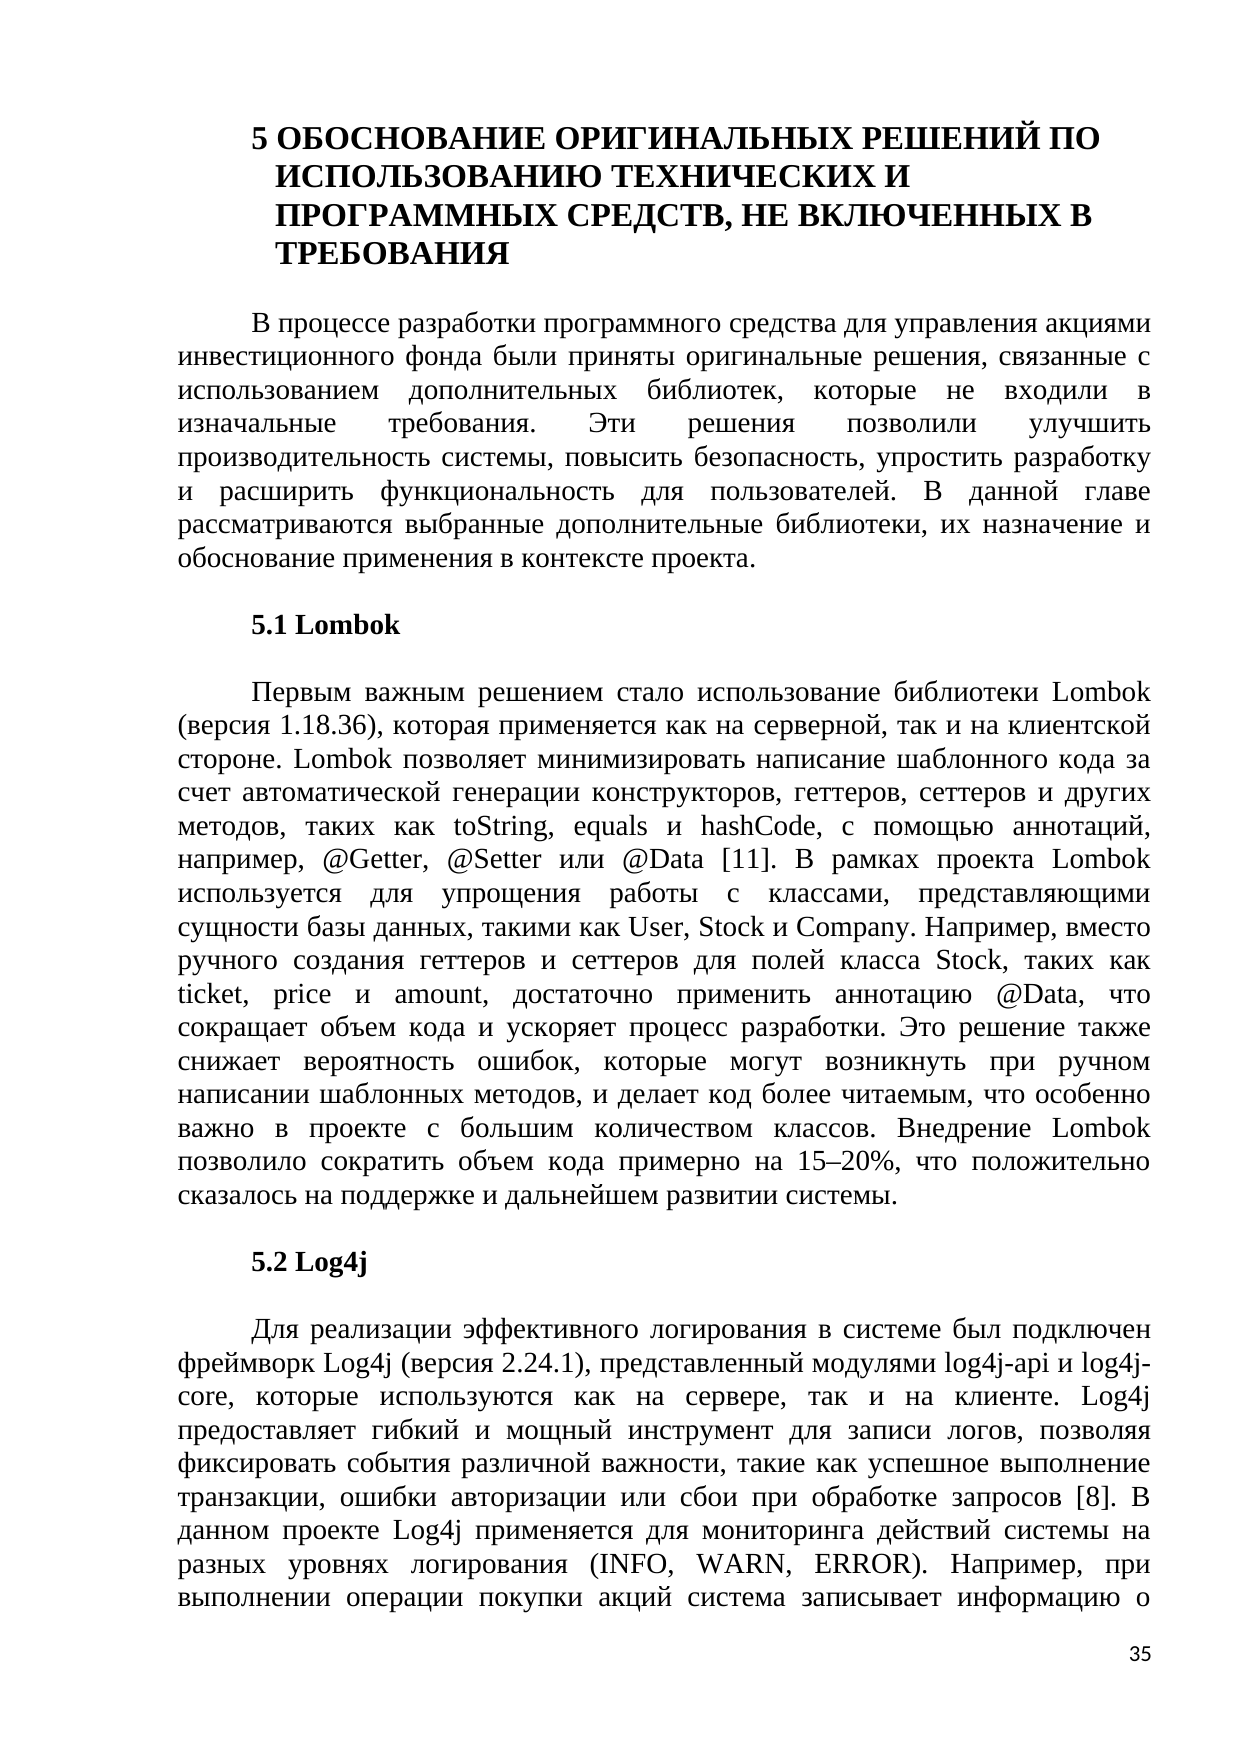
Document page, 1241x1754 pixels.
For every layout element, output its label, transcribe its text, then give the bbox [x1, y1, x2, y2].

subtitle 5 ОБОСНОВАНИЕ ОРИГИНАЛЬНЫХ РЕШЕНИЙ ПО ИСПОЛЬЗОВАНИЮ ТЕХНИЧЕСКИХ И ПРОГРАММНЫХ СРЕДСТВ, НЕ ВКЛЮЧЕННЫХ В ТРЕБОВАНИЯ [251, 118, 1152, 271]
text В процессе разработки программного средства для управления акциями инвестиционного фонда были приняты оригинальные решения, связанные с использованием дополнительных библиотек, которые не входили в изначальные требования. Эти решения позволили улучшить производительность системы, повысить безопасность, упростить разработку и расширить функциональность для пользователей. В данной главе рассматриваются выбранные дополнительные библиотеки, их назначение и обоснование применения в контексте проекта. [177, 305, 1152, 573]
text Первым важным решением стало использование библиотеки Lombok (версия 1.18.36), которая применяется как на серверной, так и на клиентской стороне. Lombok позволяет минимизировать написание шаблонного кода за счет автоматической генерации конструкторов, геттеров, сеттеров и других методов, таких как toString, equals и hashCode, с помощью аннотаций, например, @Getter, @Setter или @Data [11]. В рамках проекта Lombok используется для упрощения работы с классами, представляющими сущности базы данных, такими как User, Stock и Company. Например, вместо ручного создания геттеров и сеттеров для полей класса Stock, таких как ticket, price и amount, достаточно применить аннотацию @Data, что сокращает объем кода и ускоряет процесс разработки. Это решение также снижает вероятность ошибок, которые могут возникнуть при ручном написании шаблонных методов, и делает код более читаемым, что особенно важно в проекте с большим количеством классов. Внедрение Lombok позволило сократить объем кода примерно на 15–20%, что положительно сказалось на поддержке и дальнейшем развитии системы. [177, 674, 1152, 1211]
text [177, 1311, 1152, 1613]
subtitle 5.1 Lombok [251, 607, 1152, 640]
subtitle 5.2 Log4j [251, 1244, 1152, 1278]
